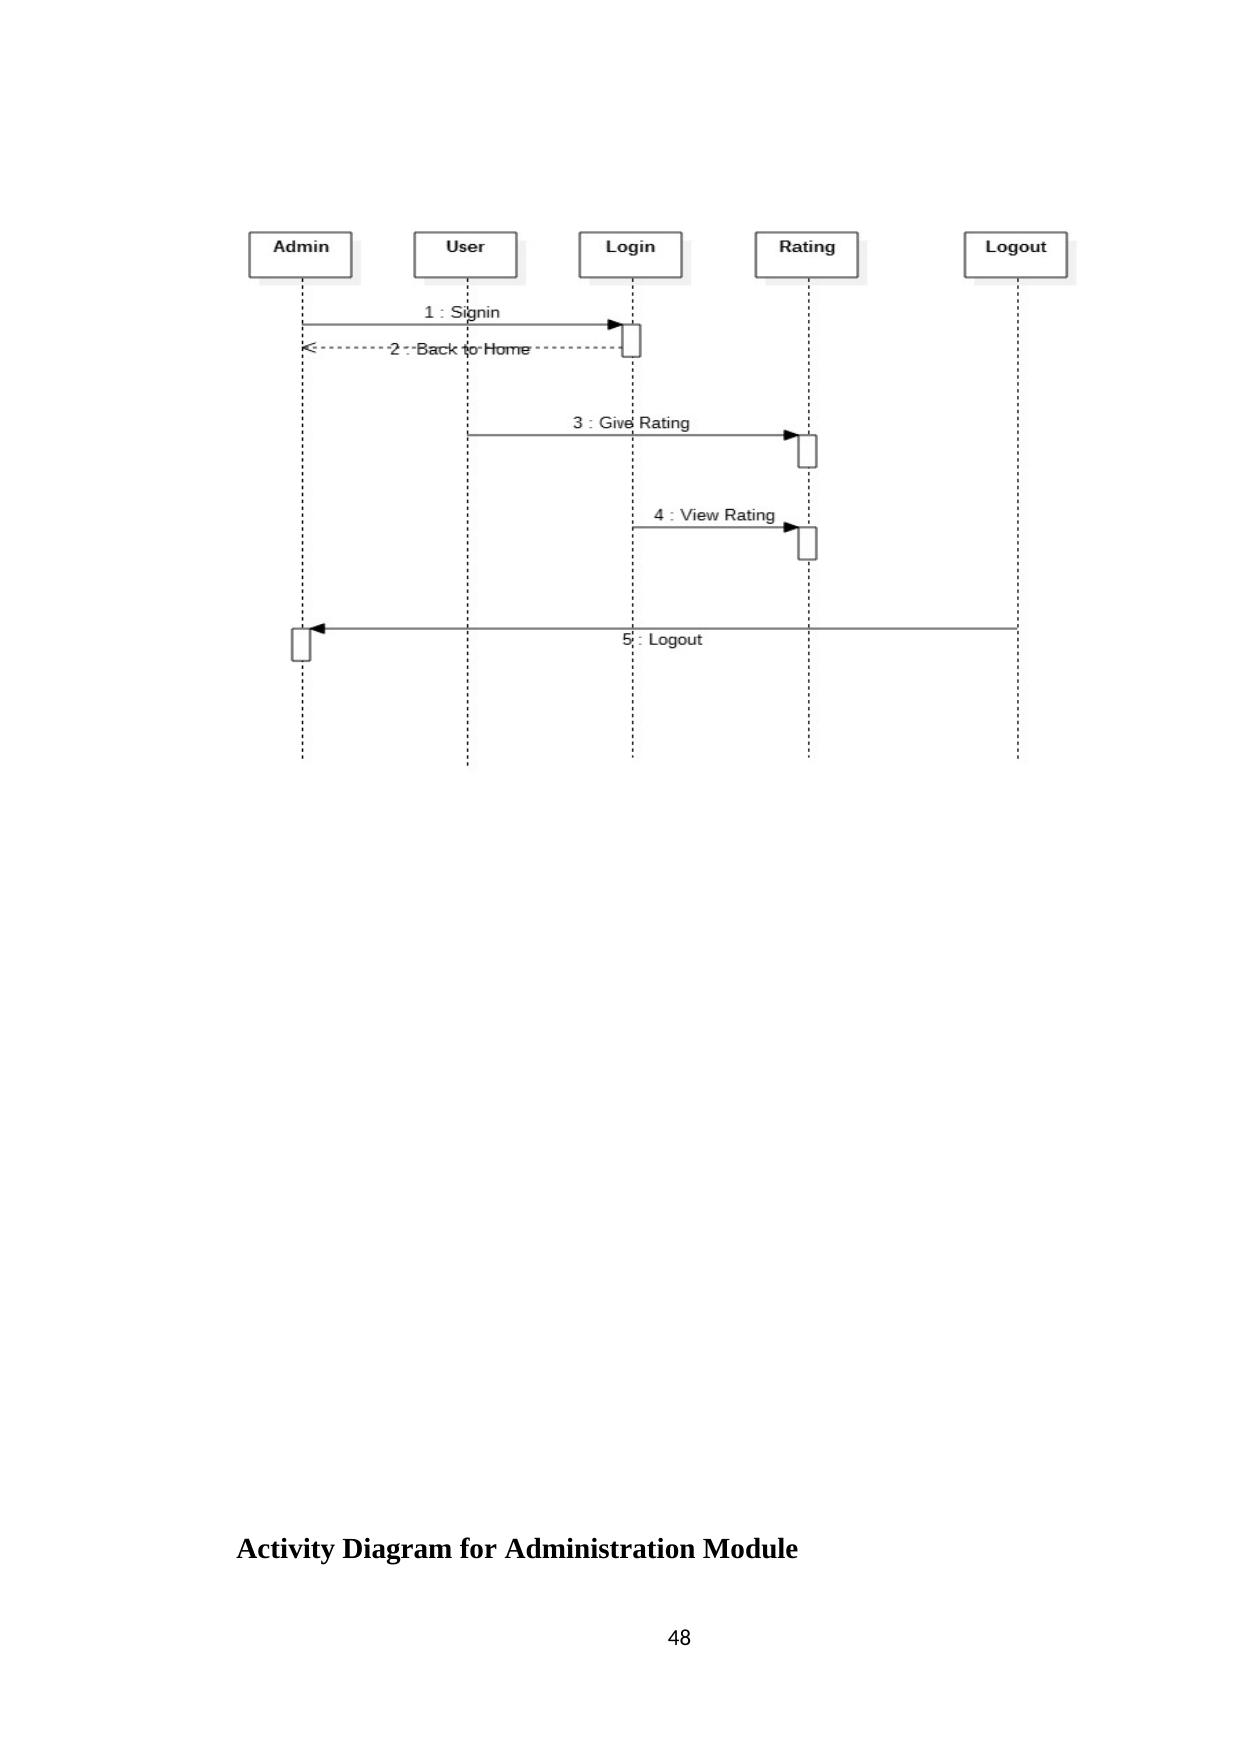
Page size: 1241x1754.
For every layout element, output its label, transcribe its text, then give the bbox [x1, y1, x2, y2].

picture [236, 222, 1122, 813]
text Activity Diagram for Administration Module [236, 1531, 1122, 1564]
